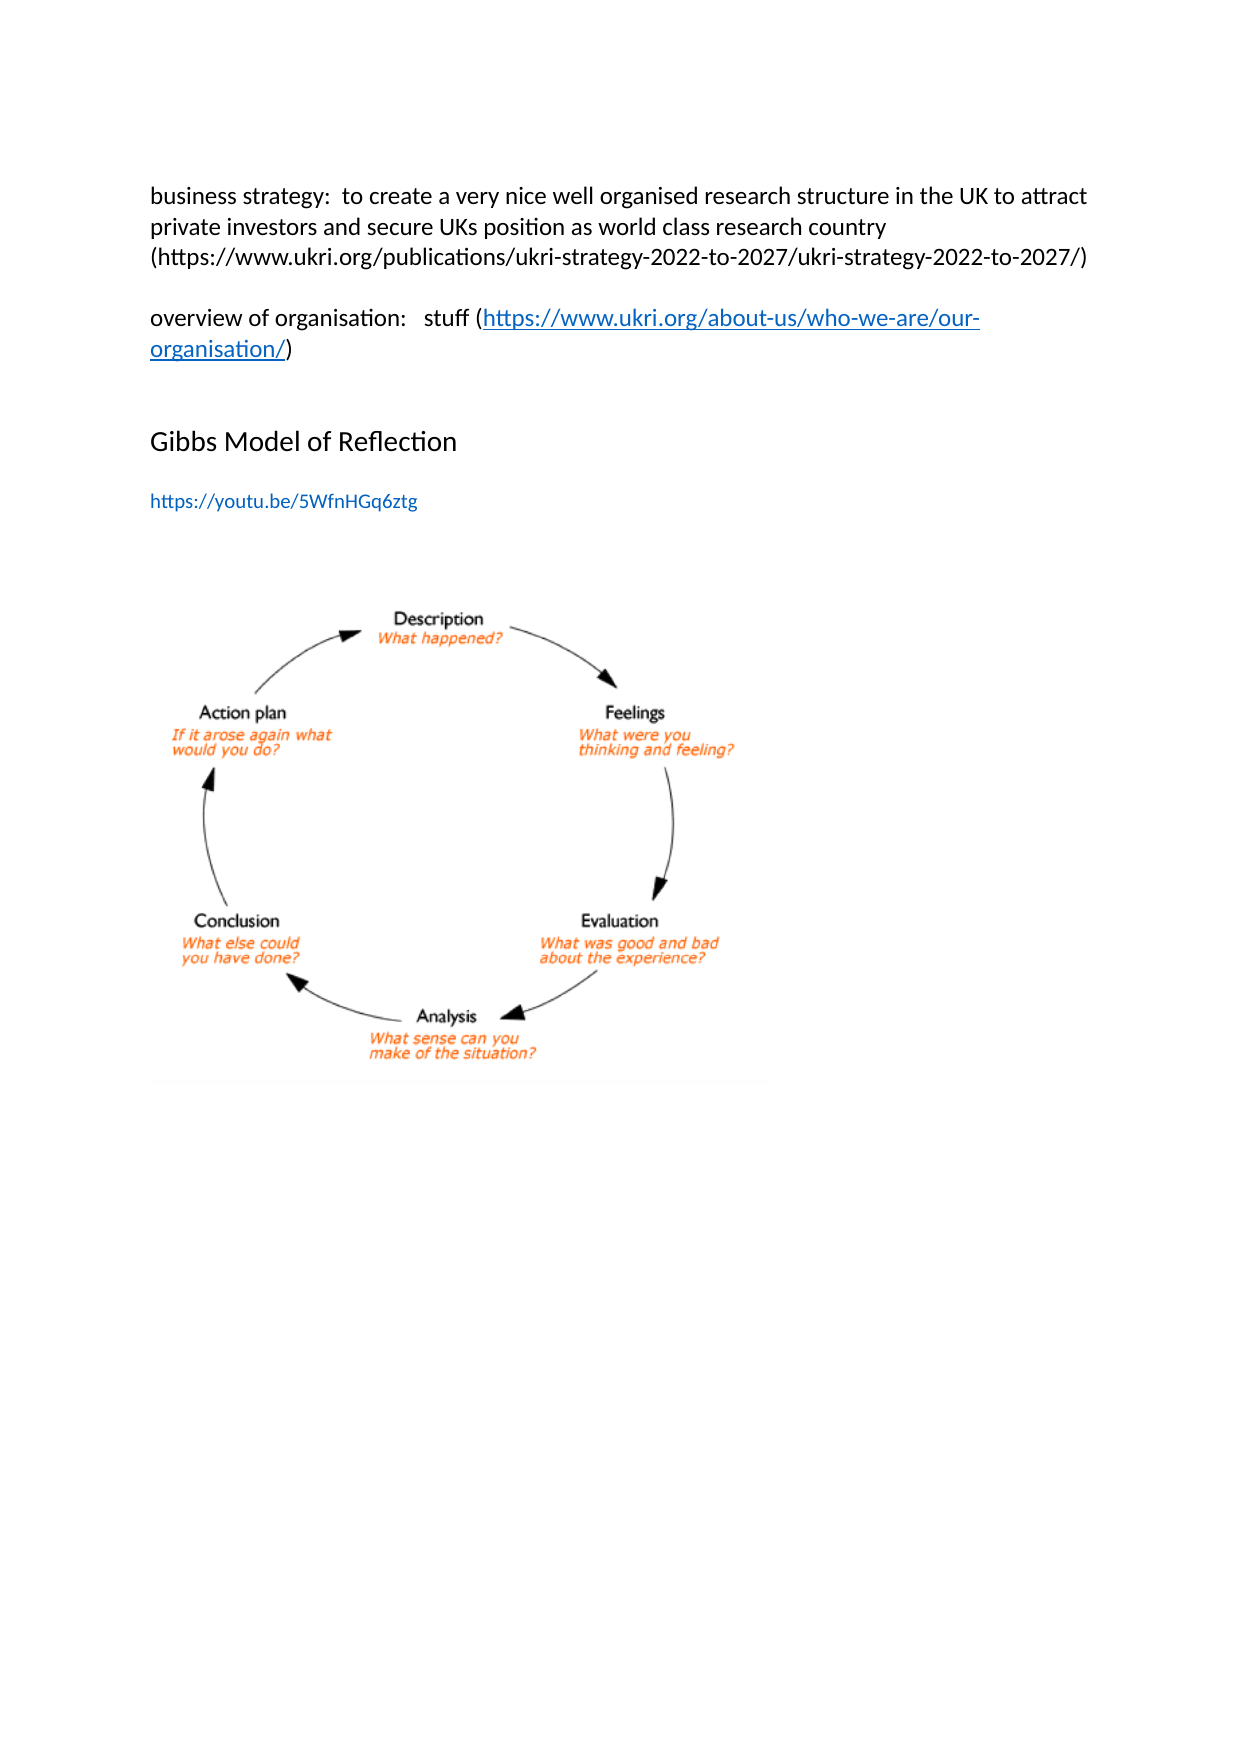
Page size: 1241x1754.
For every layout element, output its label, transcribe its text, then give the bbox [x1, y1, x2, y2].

text https://youtu.be/5WfnHGq6ztg [150, 488, 1090, 513]
text Gibbs Model of Reflection [150, 423, 1090, 459]
picture [150, 573, 768, 1085]
text business strategy: to create a very nice well organised research structure in the UK to attract private investors and secure UKs position as world class research country (https://www.ukri.org/publications/ukri-strategy-2022-to-2027/ukri-strategy-2022-to-2027/) [150, 181, 1090, 272]
text overview of organisation: stuff (https://www.ukri.org/about-us/who-we-are/our-organisation/) [150, 303, 1090, 364]
